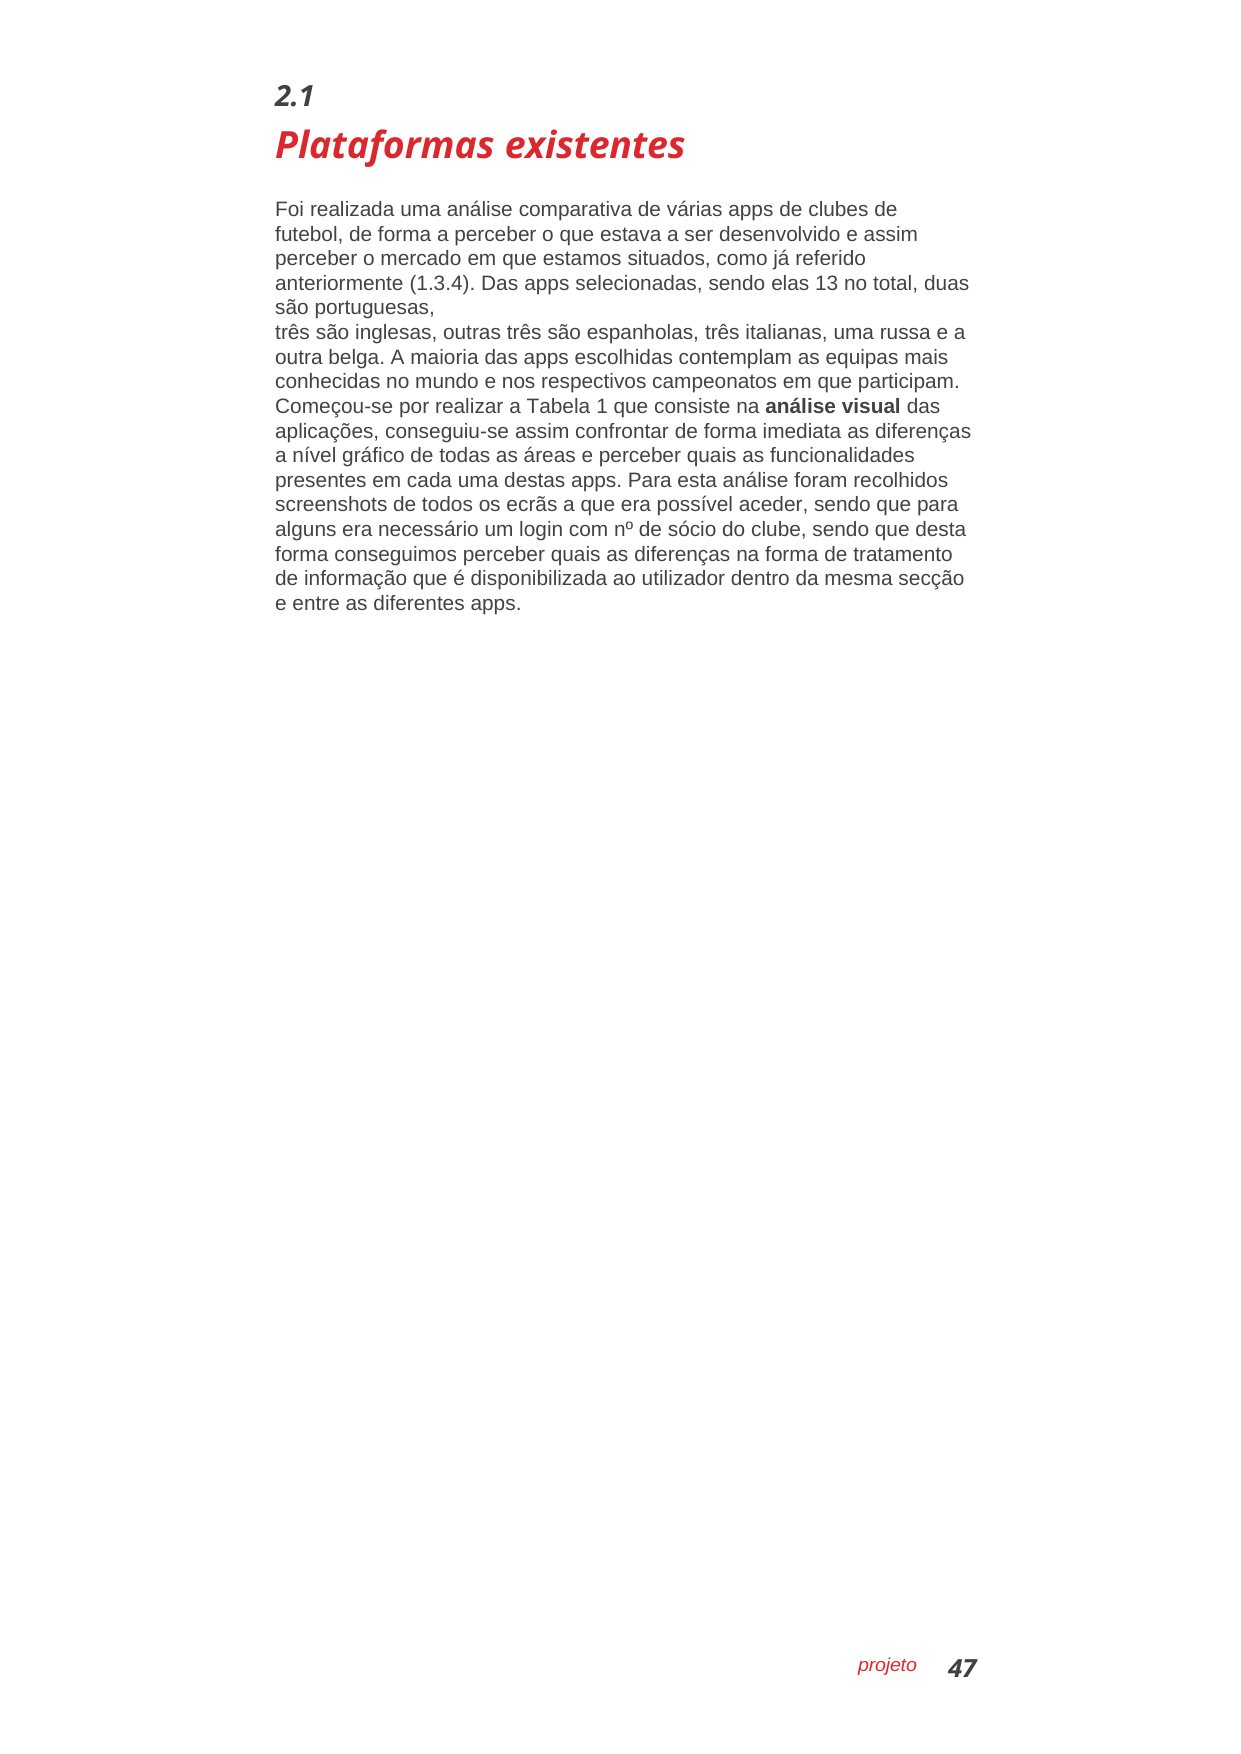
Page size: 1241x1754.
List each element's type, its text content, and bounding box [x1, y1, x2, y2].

text 2.1 [275, 75, 1240, 115]
text projeto 47 [0, 1644, 977, 1684]
text Foi realizada uma análise comparativa de várias apps de clubes de futebol, de forma a perceber o que estava a ser desenvolvido e assim perceber o mercado em que estamos situados, como já referido anteriormente (1.3.4). Das apps selecionadas, sendo elas 13 no total, duas são portuguesas, [275, 197, 969, 319]
subtitle Plataformas existentes [275, 119, 1240, 170]
text três são inglesas, outras três são espanholas, três italianas, uma russa e a outra belga. A maioria das apps escolhidas contemplam as equipas mais conhecidas no mundo e nos respectivos campeonatos em que participam. Começou-se por realizar a Tabela 1 que consiste na análise visual das aplicações, conseguiu-se assim confrontar de forma imediata as diferenças a nível gráfico de todas as áreas e perceber quais as funcionalidades presentes em cada uma destas apps. Para esta análise foram recolhidos screenshots de todos os ecrãs a que era possível aceder, sendo que para alguns era necessário um login com nº de sócio do clube, sendo que desta forma conseguimos perceber quais as diferenças na forma de tratamento de informação que é disponibilizada ao utilizador dentro da mesma secção e entre as diferentes apps. [275, 320, 973, 614]
